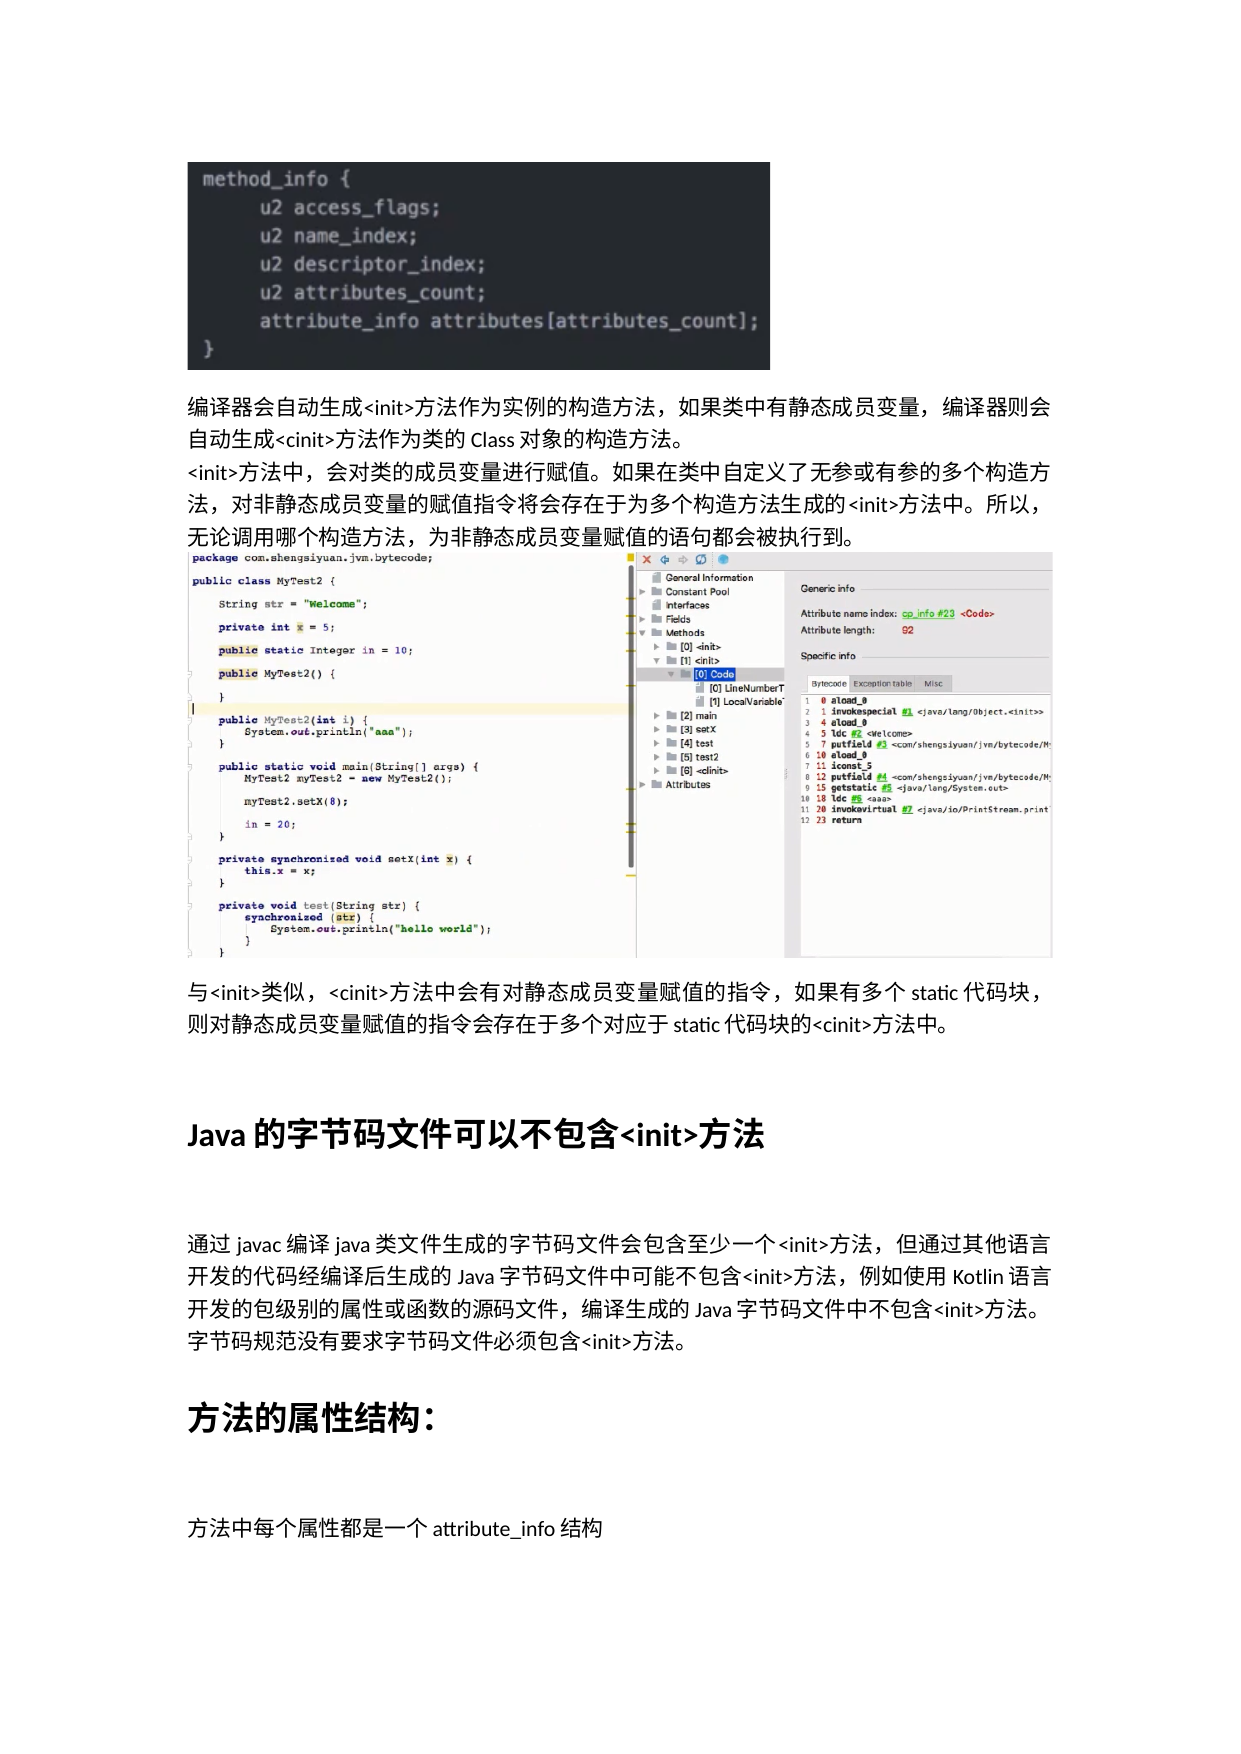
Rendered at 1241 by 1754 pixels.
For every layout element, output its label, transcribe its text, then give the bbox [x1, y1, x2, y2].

picture [187, 162, 771, 370]
text 与<init>类似，<cinit>方法中会有对静态成员变量赋值的指令，如果有多个static代码块，则对静态成员变量赋值的指令会存在于多个对应于static代码块的<cinit>方法中。 [187, 974, 1053, 1039]
text 方法中每个属性都是一个attribute_info结构 [187, 1511, 1053, 1543]
text 字节码规范没有要求字节码文件必须包含<init>方法。 [187, 1324, 1053, 1356]
subtitle 方法的属性结构： [187, 1383, 1053, 1448]
text 通过javac编译java类文件生成的字节码文件会包含至少一个<init>方法，但通过其他语言开发的代码经编译后生成的Java字节码文件中可能不包含<init>方法，例如使用Kotlin语言开发的包级别的属性或函数的源码文件，编译生成的Java字节码文件中不包含<init>方法。 [187, 1226, 1053, 1324]
text <init>方法中，会对类的成员变量进行赋值。如果在类中自定义了无参或有参的多个构造方法，对非静态成员变量的赋值指令将会存在于为多个构造方法生成的<init>方法中。所以，无论调用哪个构造方法，为非静态成员变量赋值的语句都会被执行到。 [187, 454, 1053, 552]
text 编译器会自动生成<init>方法作为实例的构造方法，如果类中有静态成员变量，编译器则会自动生成<cinit>方法作为类的Class对象的构造方法。 [187, 389, 1053, 454]
subtitle Java的字节码文件可以不包含<init>方法 [187, 1099, 1053, 1164]
picture [187, 552, 1053, 958]
